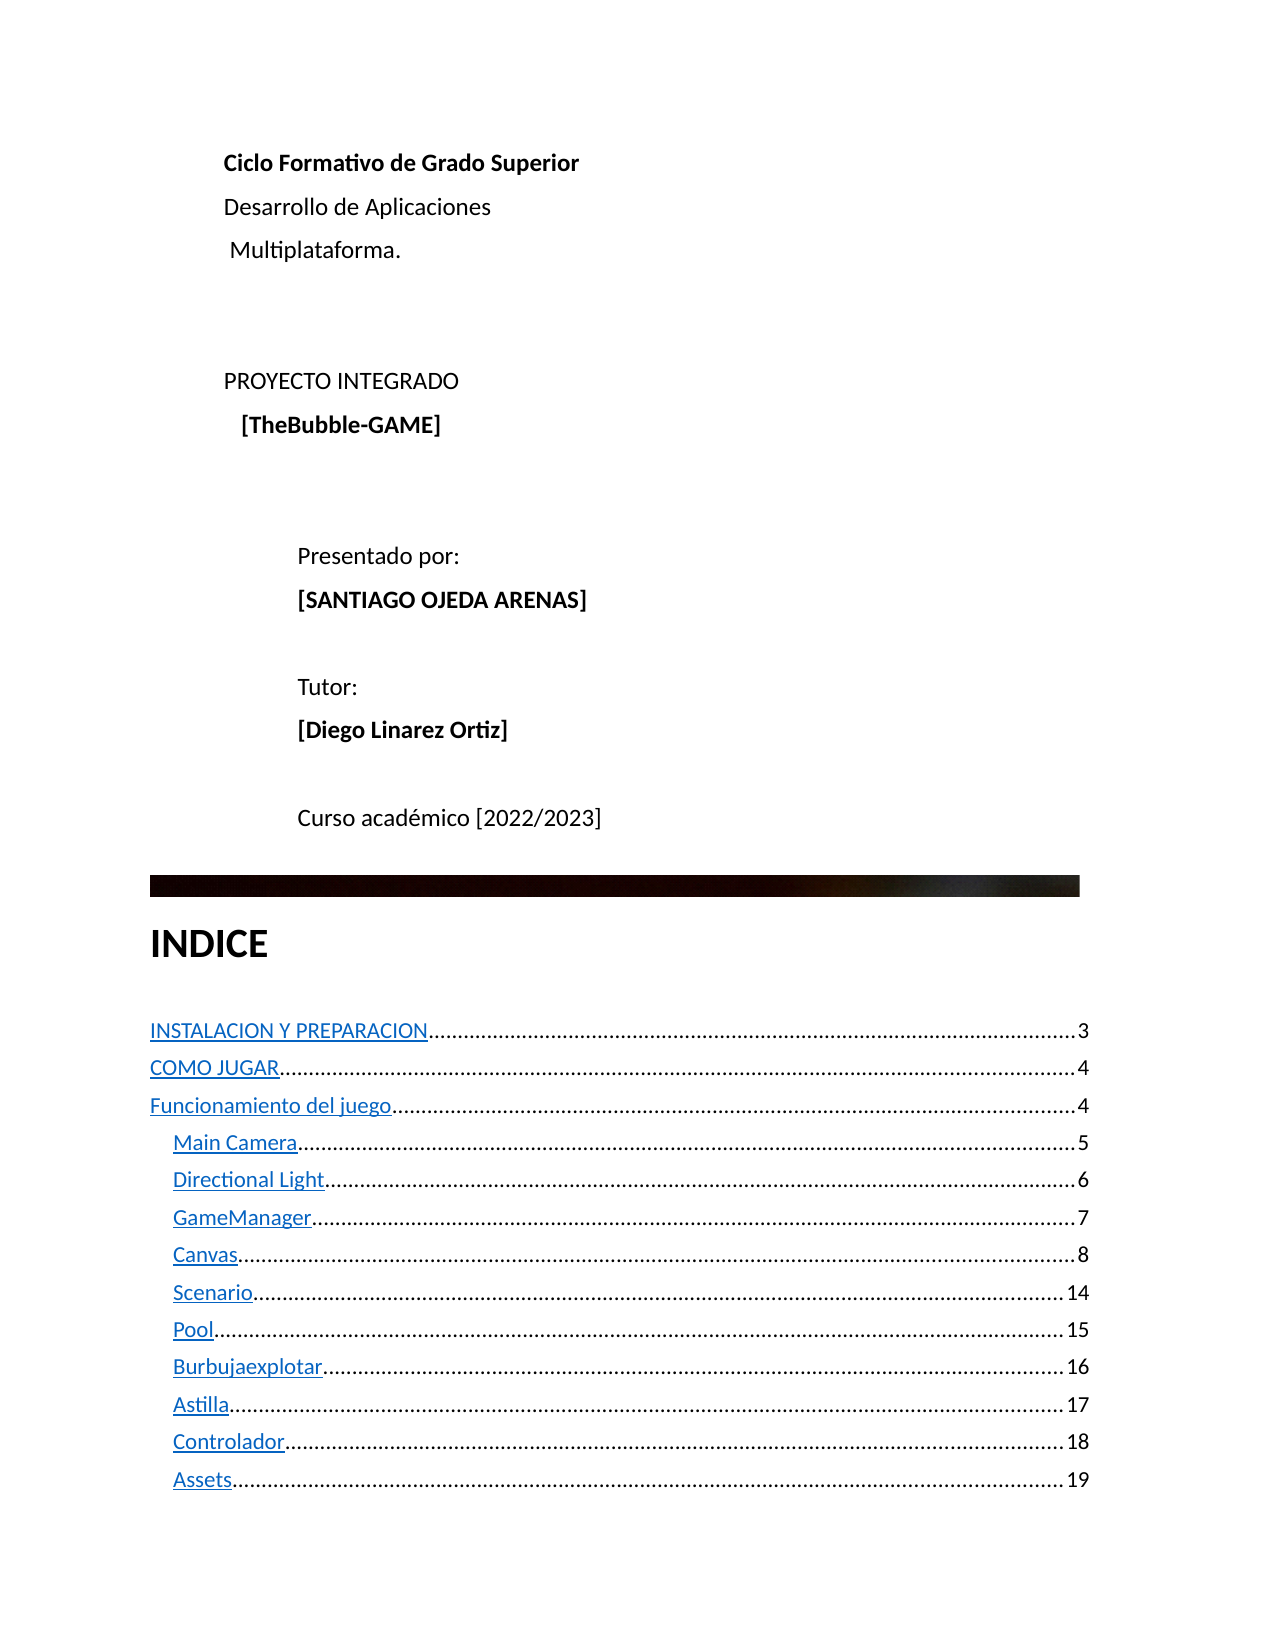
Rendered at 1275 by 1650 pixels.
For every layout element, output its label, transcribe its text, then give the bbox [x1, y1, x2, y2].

text PROYECTO INTEGRADO [150, 368, 1125, 395]
text INDICE [150, 936, 1125, 963]
text Tutor: [297, 674, 1125, 701]
text Desarrollo de Aplicaciones [150, 194, 1125, 221]
text Presentado por: [297, 543, 1125, 570]
text Astilla 17 [173, 1391, 1125, 1418]
text COMO JUGAR 4 [150, 1054, 1125, 1081]
text INSTALACION Y PREPARACION 3 [150, 1017, 1125, 1044]
text Pool 15 [173, 1316, 1125, 1343]
text Burbujaexplotar 16 [173, 1353, 1125, 1380]
text Controlador 18 [173, 1428, 1125, 1455]
text Directional Light 6 [173, 1166, 1125, 1193]
text GameManager 7 [173, 1204, 1125, 1231]
text [Diego Linarez Ortiz] [297, 717, 1125, 744]
text [SANTIAGO OJEDA ARENAS] [297, 586, 1125, 613]
text Ciclo Formativo de Grado Superior [150, 150, 1125, 177]
text Scenario 14 [173, 1278, 1125, 1305]
text Main Camera 5 [173, 1129, 1125, 1156]
text Canvas 8 [173, 1241, 1125, 1268]
text Assets 19 [173, 1465, 1125, 1492]
text [TheBubble-GAME] [150, 412, 1125, 439]
text Multiplataforma. [150, 237, 1125, 264]
text Funcionamiento del juego 4 [150, 1091, 1125, 1118]
text Curso académico [2022/2023] [224, 805, 1125, 832]
